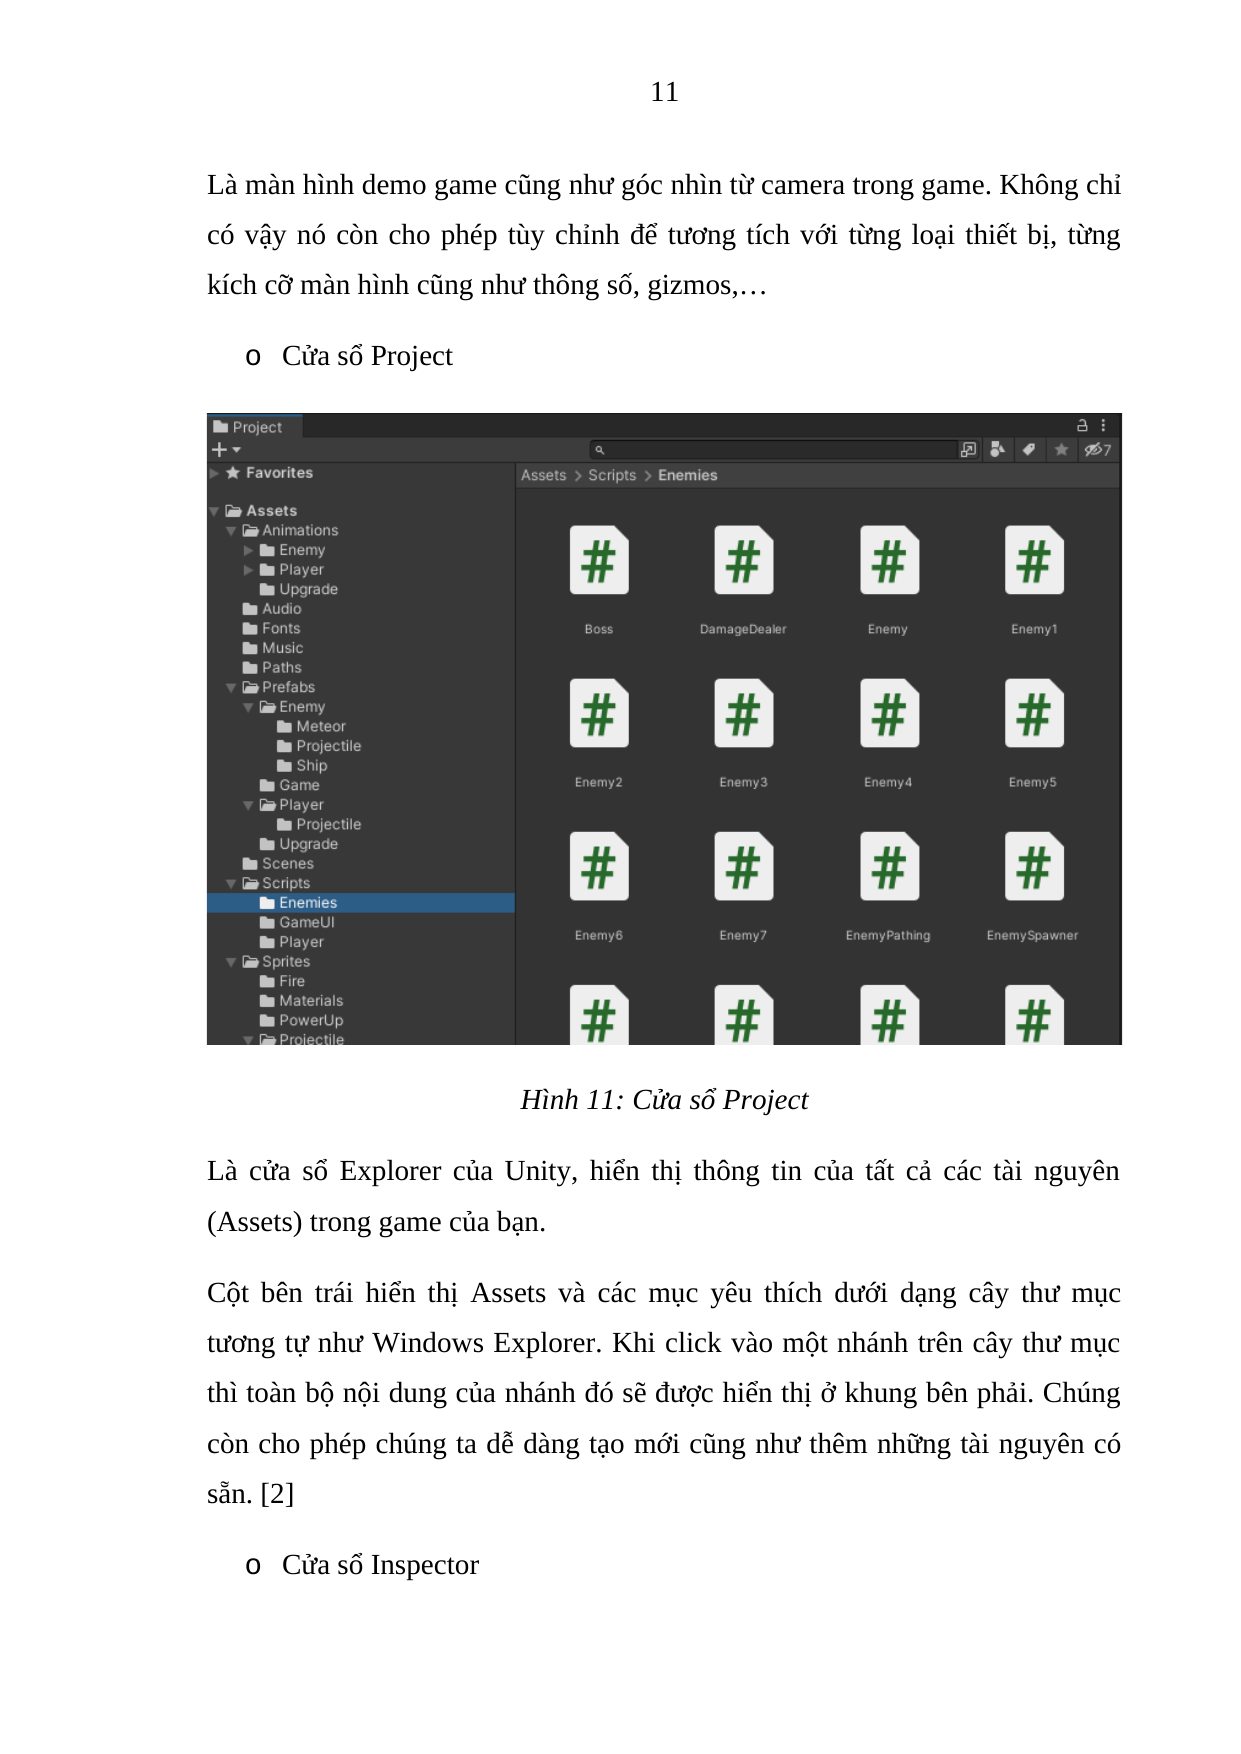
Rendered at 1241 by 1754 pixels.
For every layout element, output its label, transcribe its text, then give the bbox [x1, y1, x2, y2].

picture [206, 413, 1123, 1045]
text Là cửa sổ Explorer của Unity, hiển thị thông tin của tất cả các tài nguyên (Assets) trong game của bạn. [207, 1153, 1122, 1237]
text Hình 11: Cửa sổ Project [207, 1082, 1122, 1116]
list Cửa sổ Inspector [244, 1547, 1122, 1583]
text Là màn hình demo game cũng như góc nhìn từ camera trong game. Không chỉ có vậy nó còn cho phép tùy chỉnh để tương tích với từng loại thiết bị, từng kích cỡ màn hình cũng như thông số, gizmos,… [207, 167, 1122, 301]
text Cột bên trái hiển thị Assets và các mục yêu thích dưới dạng cây thư mục tương tự như Windows Explorer. Khi click vào một nhánh trên cây thư mục thì toàn bộ nội dung của nhánh đó sẽ được hiển thị ở khung bên phải. Chúng còn cho phép chúng ta dễ dàng tạo mới cũng như thêm những tài nguyên có sẵn. [2] [207, 1275, 1122, 1510]
list Cửa sổ Project [244, 338, 1122, 374]
